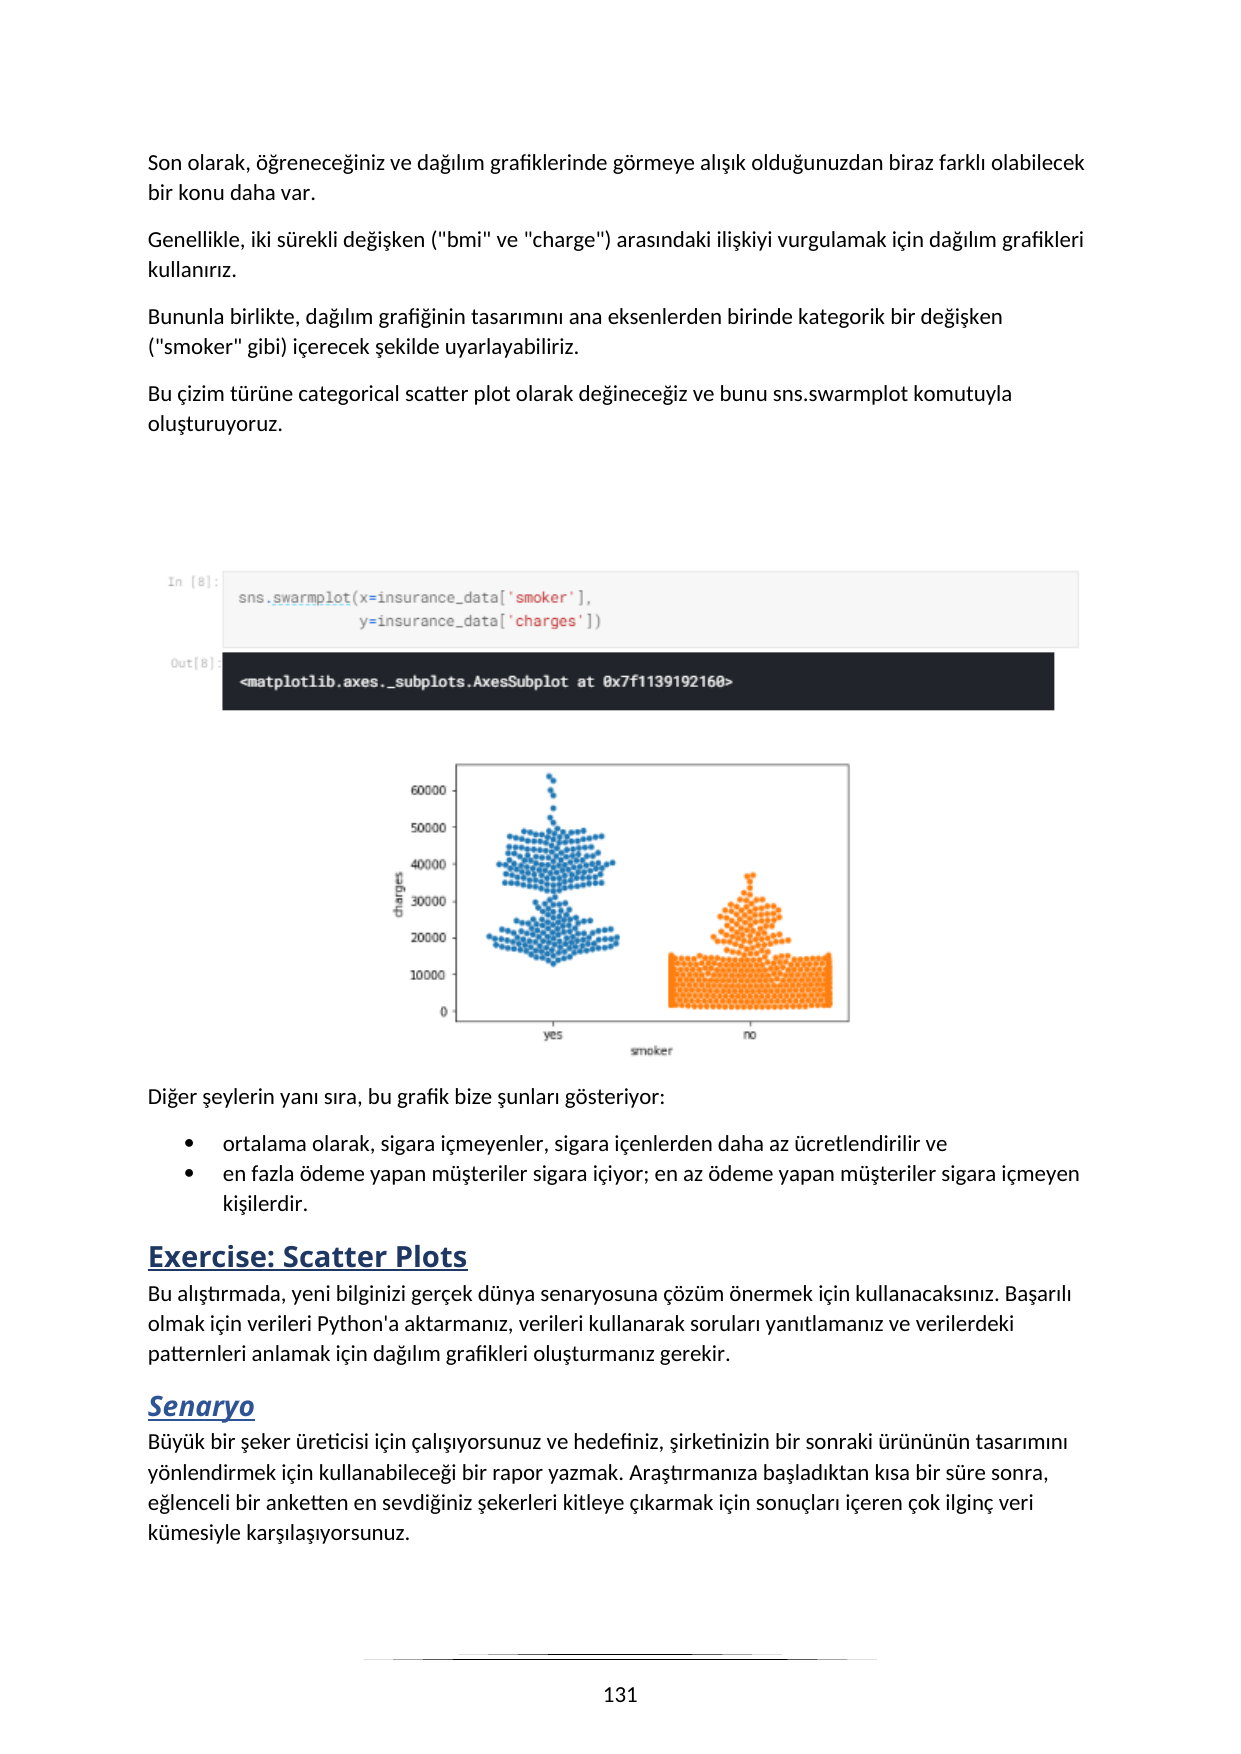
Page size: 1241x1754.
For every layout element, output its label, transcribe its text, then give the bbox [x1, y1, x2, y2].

text Bu alıştırmada, yeni bilginizi gerçek dünya senaryosuna çözüm önermek için kullanacaksınız. Başarılı olmak için verileri Python'a aktarmanız, verileri kullanarak soruları yanıtlamanız ve verilerdeki patternleri anlamak için dağılım grafikleri oluşturmanız gerekir. [148, 1279, 1093, 1367]
list en fazla ödeme yapan müşteriler sigara içiyor; en az ödeme yapan müşteriler sigara içmeyen kişilerdir. [185, 1159, 1093, 1217]
subtitle Senaryo [148, 1386, 1093, 1424]
picture [147, 549, 1093, 727]
text Büyük bir şeker üreticisi için çalışıyorsunuz ve hedefiniz, şirketinizin bir sonraki ürününün tasarımını yönlendirmek için kullanabileceği bir rapor yazmak. Araştırmanıza başladıktan kısa bir süre sonra, eğlenceli bir anketten en sevdiğiniz şekerleri kitleye çıkarmak için sonuçları içeren çok ilginç veri kümesiyle karşılaşıyorsunuz. [148, 1427, 1093, 1546]
list ortalama olarak, sigara içmeyenler, sigara içenlerden daha az ücretlendirilir ve [185, 1129, 1093, 1157]
text Son olarak, öğreneceğiniz ve dağılım grafiklerinde görmeye alışık olduğunuzdan biraz farklı olabilecek bir konu daha var. [148, 148, 1093, 206]
subtitle Exercise: Scatter Plots [148, 1236, 1093, 1276]
text Bu çizim türüne categorical scatter plot olarak değineceğiz ve bunu sns.swarmplot komutuyla oluşturuyoruz. [148, 379, 1093, 437]
text Diğer şeylerin yanı sıra, bu grafik bize şunları gösteriyor: [148, 1082, 1093, 1110]
picture [368, 745, 872, 1063]
text Bununla birlikte, dağılım grafiğinin tasarımını ana eksenlerden birinde kategorik bir değişken ("smoker" gibi) içerecek şekilde uyarlayabiliriz. [148, 302, 1093, 360]
text Genellikle, iki sürekli değişken ("bmi" ve "charge") arasındaki ilişkiyi vurgulamak için dağılım grafikleri kullanırız. [148, 225, 1093, 283]
